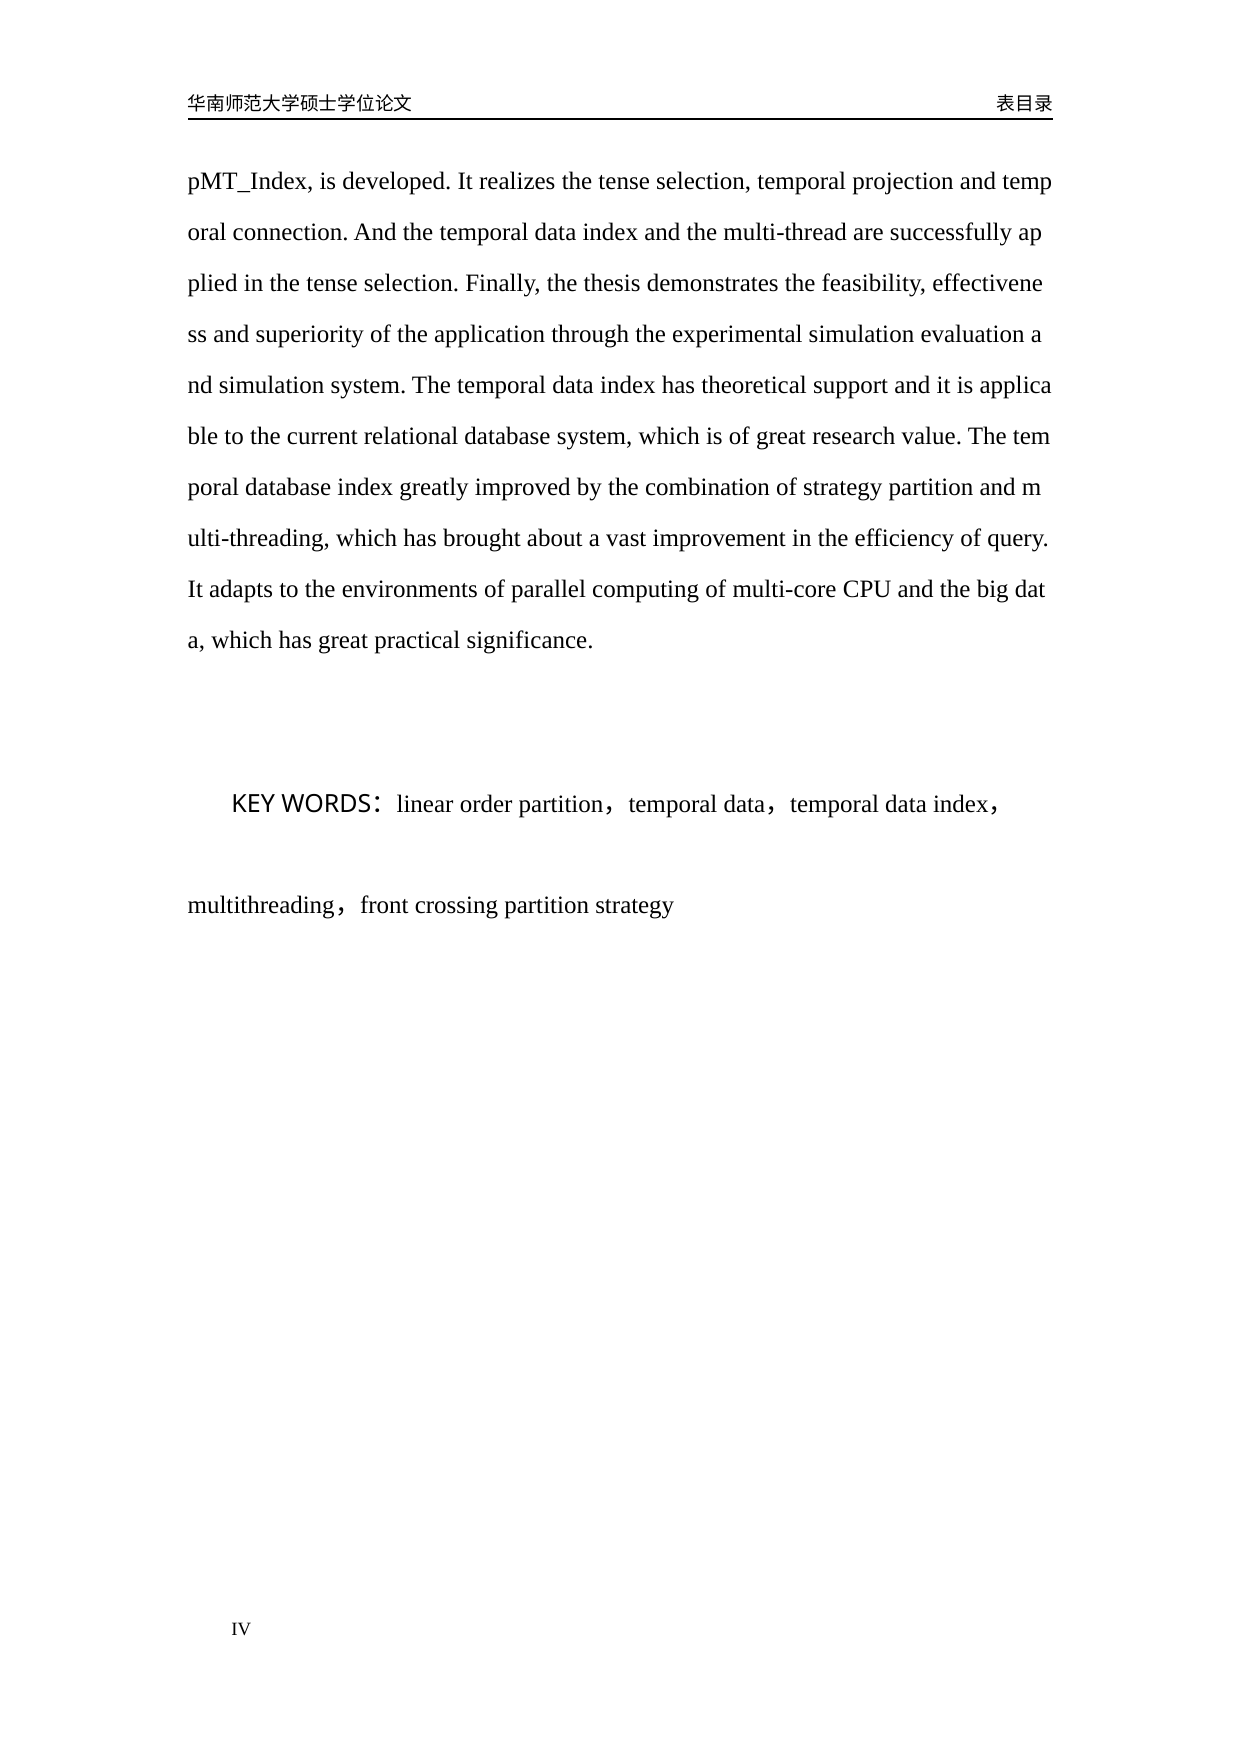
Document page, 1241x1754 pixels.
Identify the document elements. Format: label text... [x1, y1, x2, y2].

text KEY WORDS：linear order partition，temporal data，temporal data index， multithreading，front crossing partition strategy [187, 767, 1053, 937]
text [187, 164, 1053, 656]
